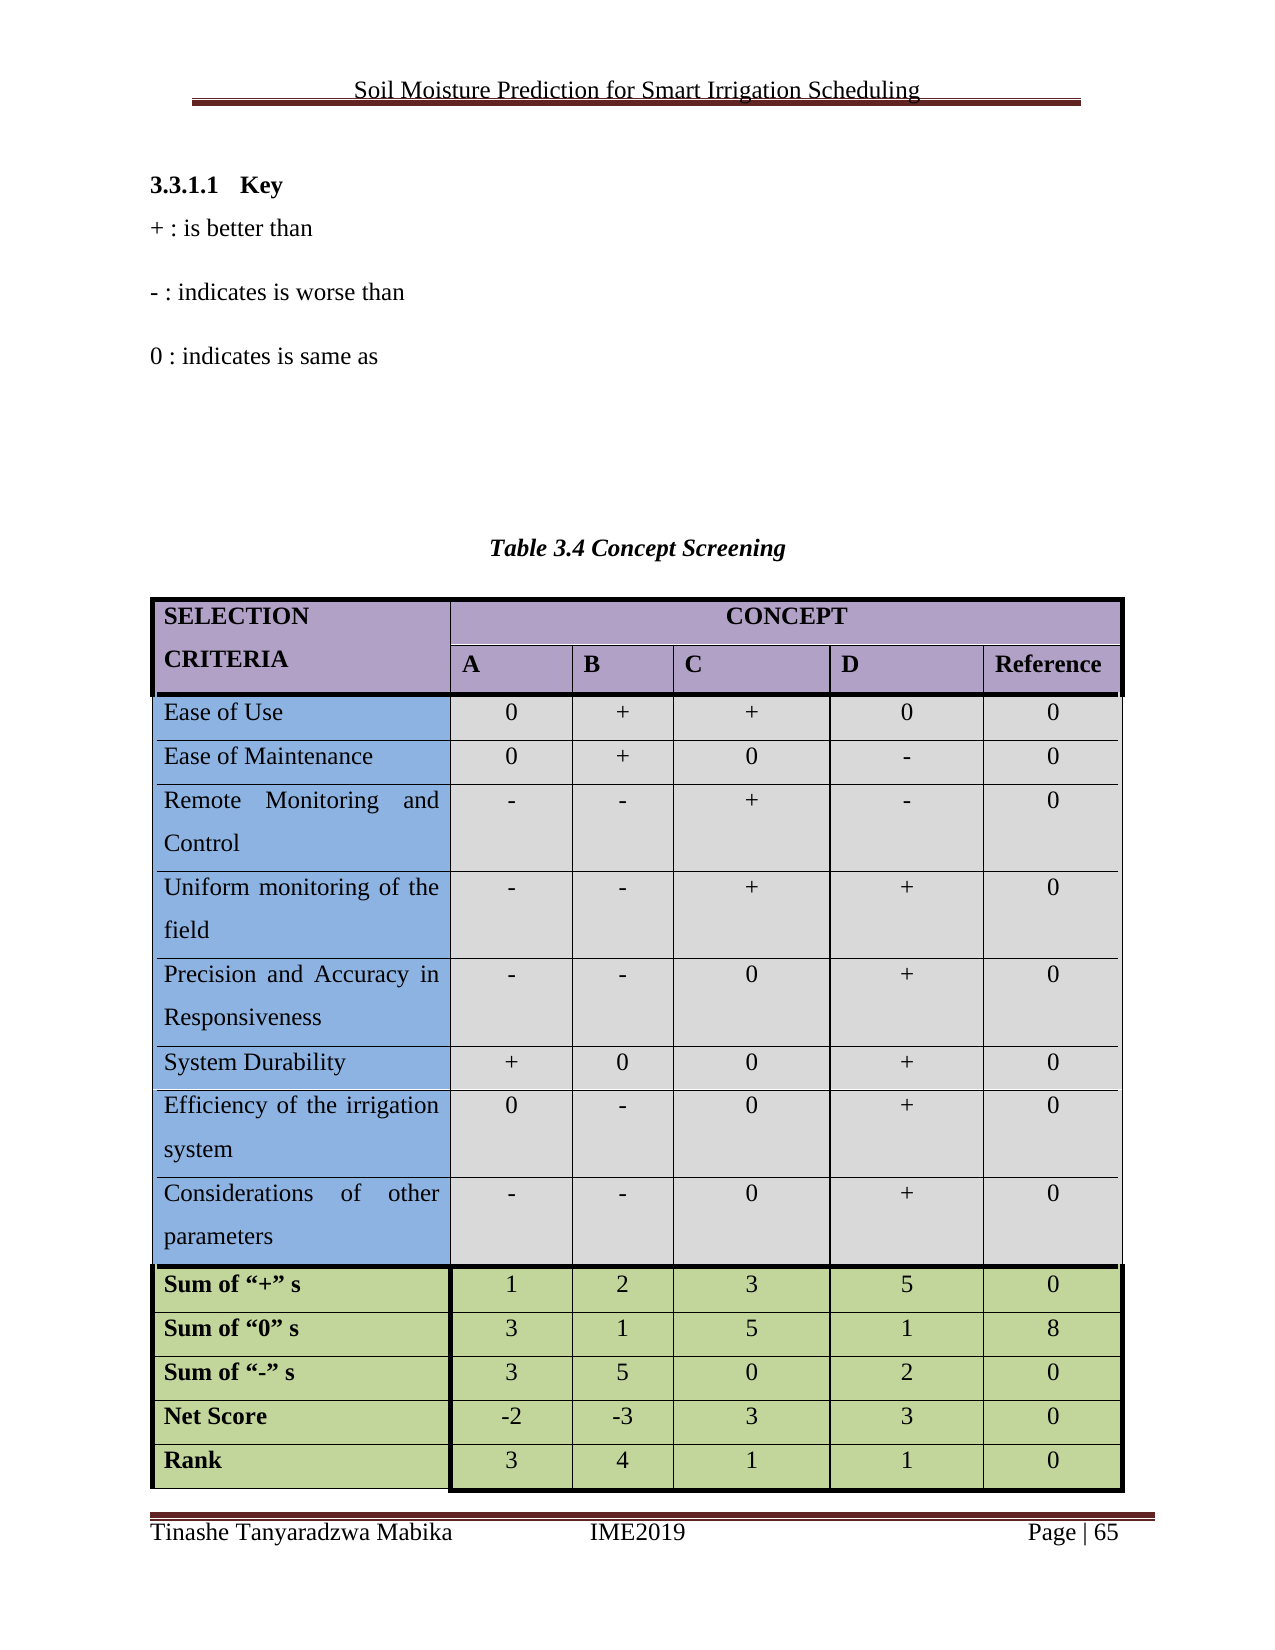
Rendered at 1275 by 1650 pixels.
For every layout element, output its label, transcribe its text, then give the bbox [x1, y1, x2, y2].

table_cell 0 [674, 959, 829, 1046]
table_cell + [831, 1047, 983, 1089]
table_cell + [674, 785, 829, 871]
table_cell -3 [573, 1401, 673, 1444]
table_cell Considerations of other parameters [153, 1177, 450, 1264]
table_cell 0 [674, 1357, 829, 1400]
table_cell + [831, 1091, 983, 1177]
text - : indicates is worse than [150, 277, 1125, 306]
table_cell 1 [831, 1445, 983, 1488]
table_cell 8 [984, 1313, 1120, 1356]
table_cell 0 [984, 1357, 1120, 1400]
table_cell + [831, 1178, 983, 1264]
table_cell 0 [573, 1047, 673, 1089]
table_cell - [451, 959, 572, 1046]
table_cell Sum of “+” s [155, 1264, 448, 1312]
table_cell B [573, 646, 673, 692]
table_cell + [573, 697, 673, 740]
table_cell 5 [674, 1313, 829, 1356]
table_cell C [674, 646, 829, 692]
text + : is better than [150, 213, 1125, 242]
table_cell 0 [984, 1401, 1120, 1444]
table_cell System Durability [153, 1046, 450, 1089]
table_cell + [831, 872, 983, 958]
table_header CONCEPT [451, 602, 1120, 644]
table_cell A [451, 646, 572, 692]
table_cell 0 [984, 740, 1122, 784]
table_cell 3 [453, 1357, 572, 1400]
table_cell 0 [984, 784, 1122, 871]
table_cell Efficiency of the irrigation system [153, 1090, 450, 1177]
table_cell + [451, 1047, 572, 1089]
table_cell 0 [674, 1047, 829, 1089]
table_cell Net Score [155, 1401, 448, 1444]
table_header SELECTION CRITERIA [155, 602, 450, 692]
table_cell - [831, 785, 983, 871]
table_cell 0 [984, 692, 1122, 740]
table_cell 0 [984, 1177, 1122, 1264]
table_cell 3 [831, 1401, 983, 1444]
table_cell 0 [984, 1090, 1122, 1177]
table_cell 0 [984, 871, 1122, 958]
table_cell 5 [831, 1269, 983, 1312]
table_cell - [573, 872, 673, 958]
table_cell Sum of “0” s [155, 1313, 448, 1356]
table_cell 4 [573, 1445, 673, 1488]
table_cell 0 [984, 958, 1122, 1046]
table_cell Uniform monitoring of the field [153, 871, 450, 958]
table_cell + [674, 697, 829, 740]
table_cell 1 [674, 1445, 829, 1488]
table_cell 0 [984, 1445, 1120, 1488]
table_cell -2 [453, 1401, 572, 1444]
text 0 : indicates is same as [150, 341, 1125, 370]
table_cell 3 [674, 1269, 829, 1312]
table_cell 2 [831, 1357, 983, 1400]
table_cell 5 [573, 1357, 673, 1400]
table_cell 1 [831, 1313, 983, 1356]
table_cell 0 [984, 1046, 1122, 1089]
table_cell 0 [831, 697, 983, 740]
table_cell 1 [573, 1313, 673, 1356]
table_cell 3 [453, 1313, 572, 1356]
table_cell Reference [984, 646, 1120, 692]
table_cell + [831, 959, 983, 1046]
table_cell 0 [451, 697, 572, 740]
table_cell 2 [573, 1269, 673, 1312]
table_cell - [451, 1178, 572, 1264]
table_cell D [831, 646, 983, 692]
table_cell Sum of “-” s [155, 1357, 448, 1400]
table_cell Remote Monitoring and Control [153, 784, 450, 871]
table_cell - [573, 1091, 673, 1177]
table_cell 0 [674, 1178, 829, 1264]
table_cell 3 [453, 1445, 572, 1488]
table_cell - [451, 785, 572, 871]
table_cell - [573, 959, 673, 1046]
table_cell 0 [451, 1091, 572, 1177]
table_cell Ease of Maintenance [153, 740, 450, 784]
subtitle Key [150, 170, 1125, 199]
table_cell 0 [674, 741, 829, 784]
table_cell Rank [155, 1445, 448, 1488]
table_cell - [573, 1178, 673, 1264]
table_cell Precision and Accuracy in Responsiveness [153, 958, 450, 1046]
table_cell 0 [674, 1091, 829, 1177]
table_cell - [573, 785, 673, 871]
table_cell 0 [451, 741, 572, 784]
table_cell 3 [674, 1401, 829, 1444]
table_cell 0 [984, 1264, 1120, 1312]
table_cell + [573, 741, 673, 784]
table_cell - [831, 741, 983, 784]
table_cell + [674, 872, 829, 958]
table_cell - [451, 872, 572, 958]
table_cell 1 [453, 1269, 572, 1312]
table_cell Ease of Use [153, 692, 450, 740]
